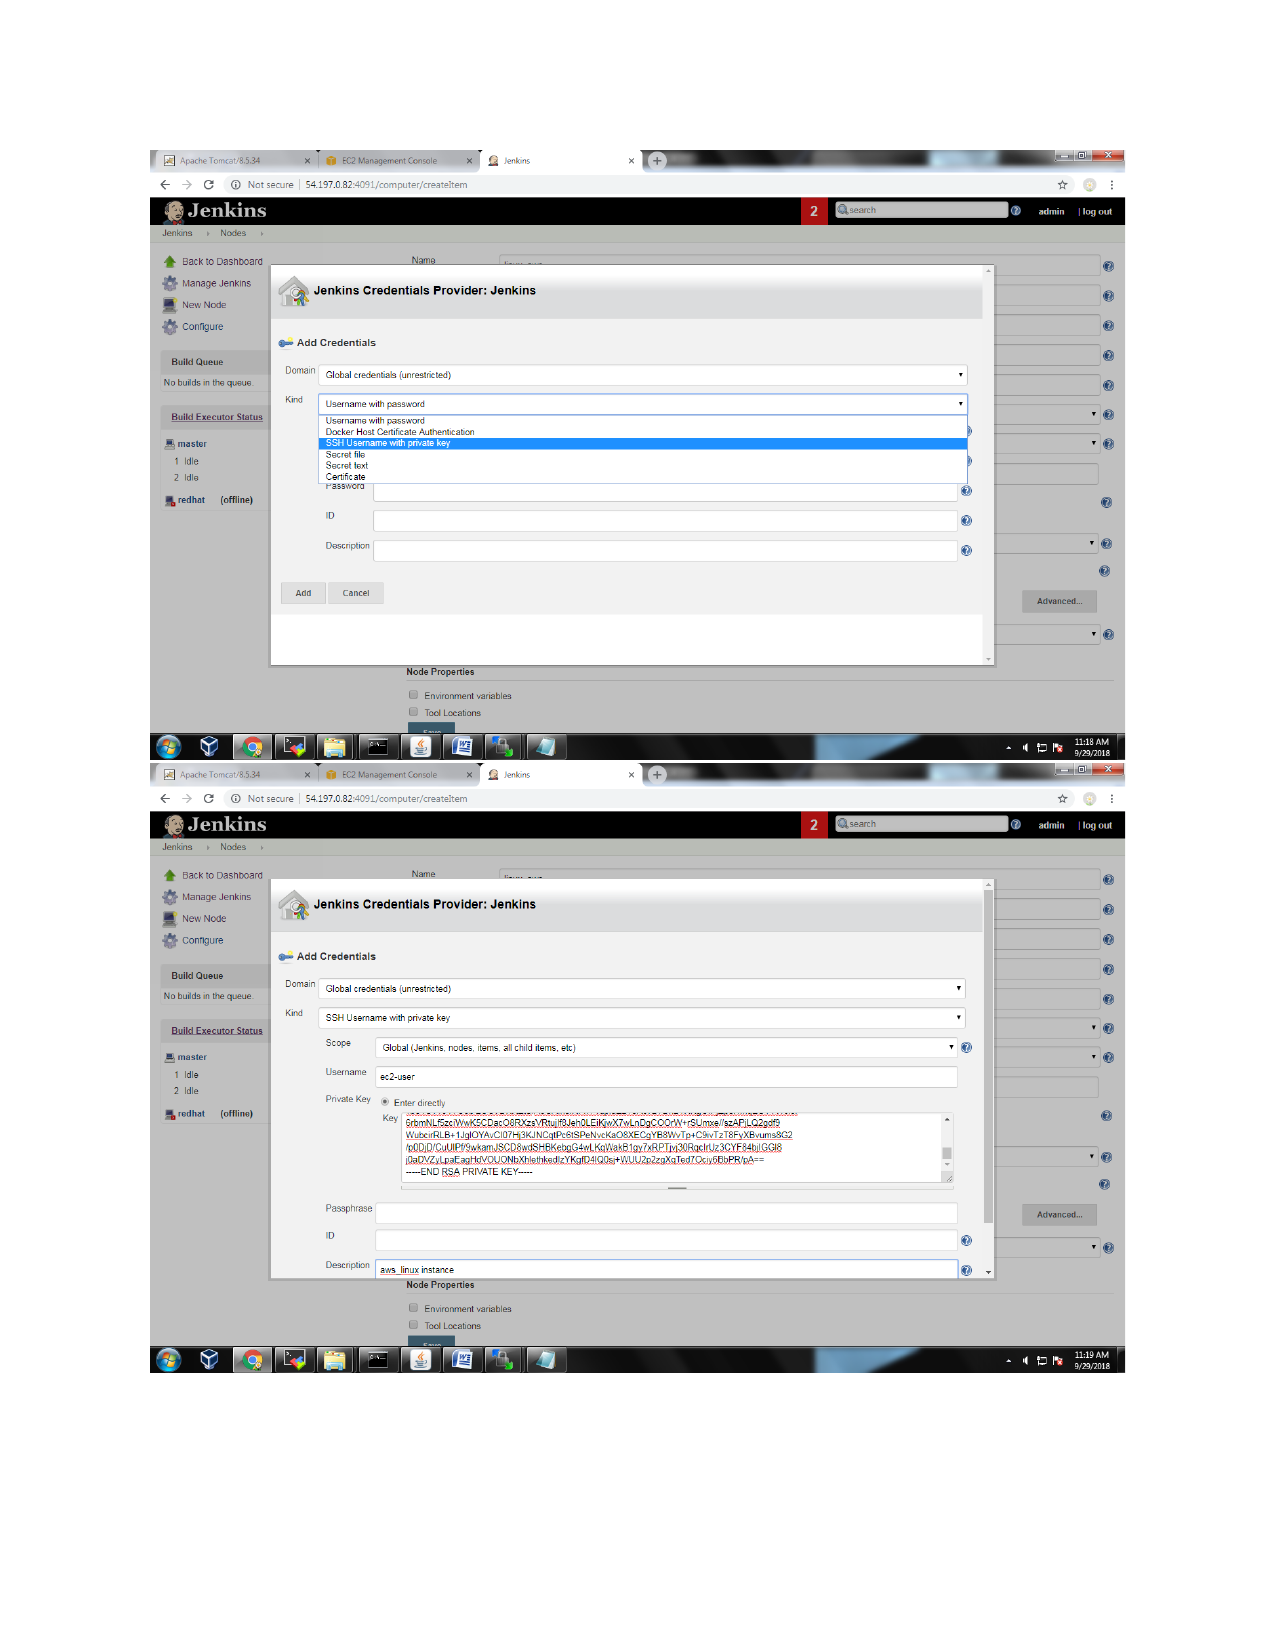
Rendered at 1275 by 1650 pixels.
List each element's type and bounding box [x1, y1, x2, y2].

picture [150, 763, 1125, 1373]
picture [150, 150, 1125, 760]
